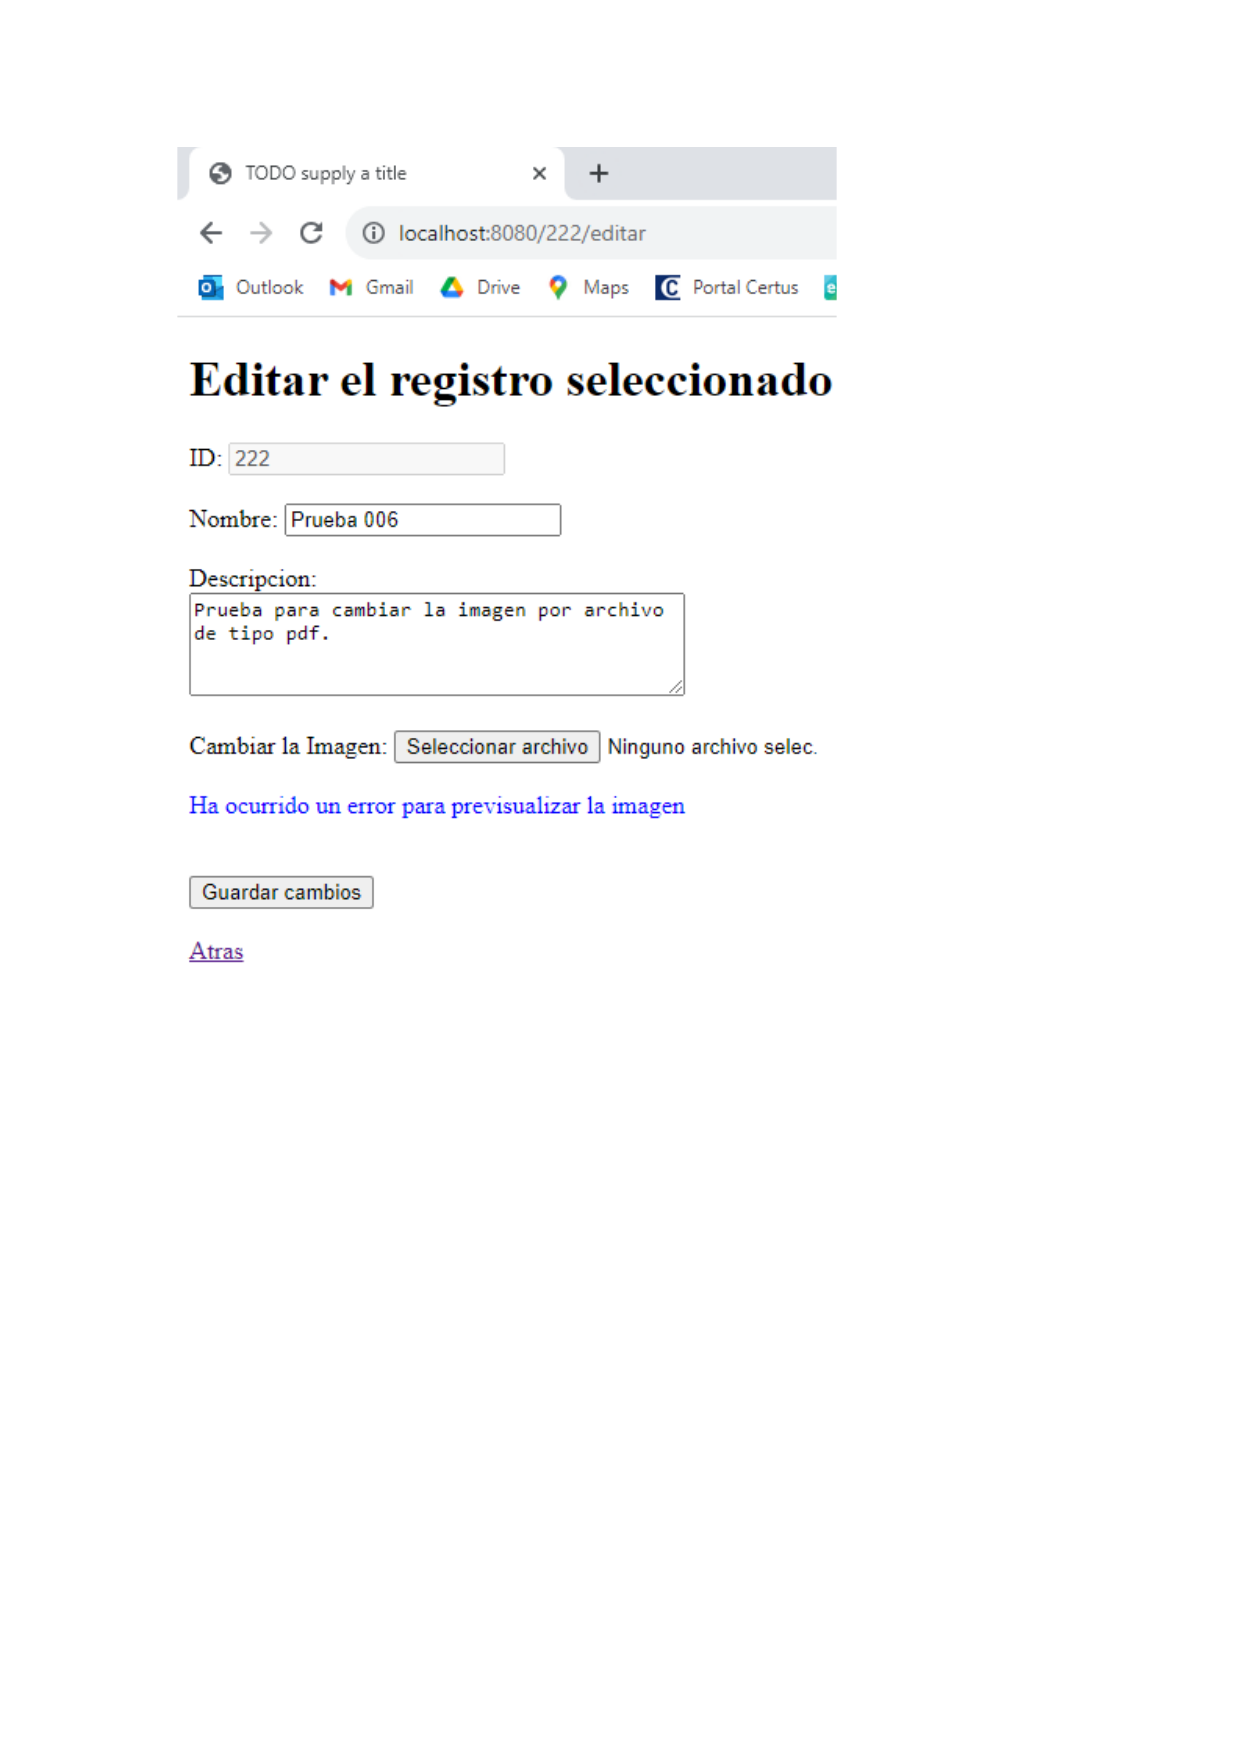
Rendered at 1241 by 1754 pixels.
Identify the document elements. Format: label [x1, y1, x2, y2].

picture [177, 147, 837, 1003]
